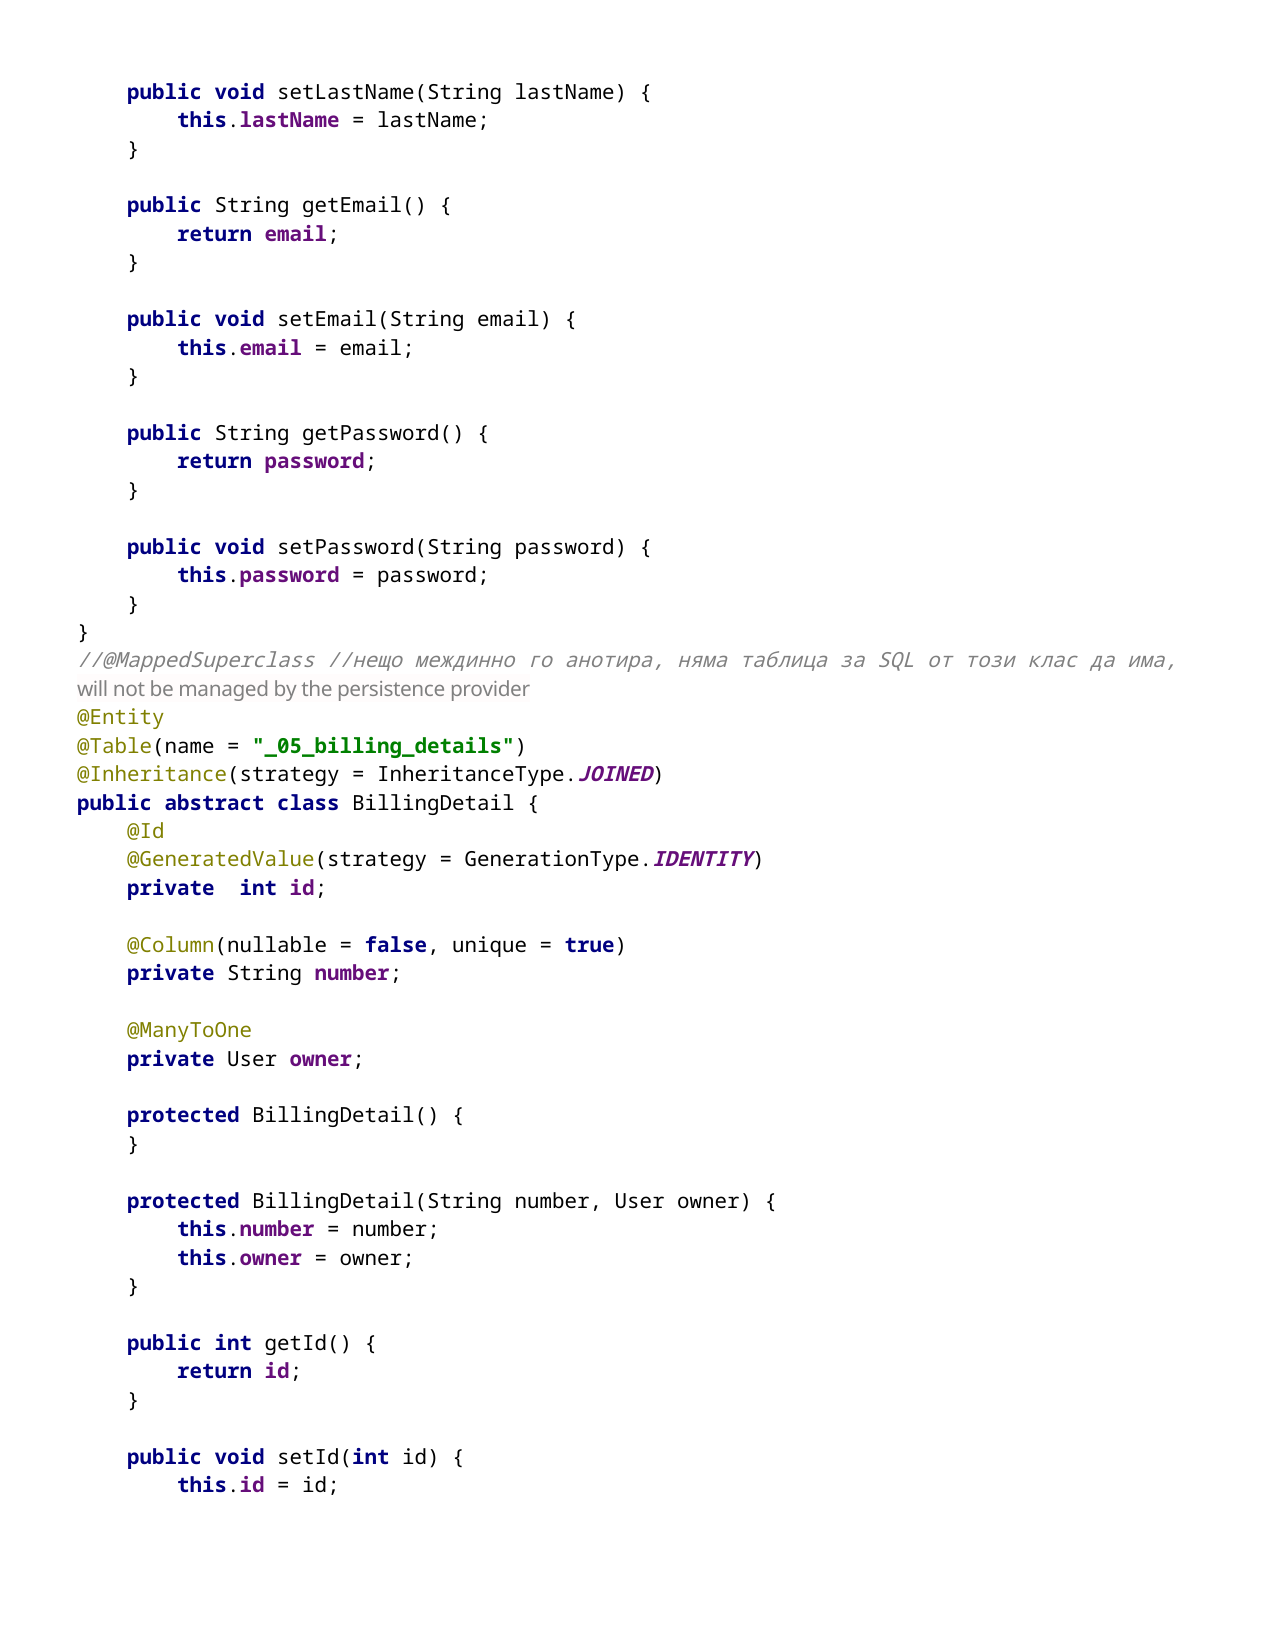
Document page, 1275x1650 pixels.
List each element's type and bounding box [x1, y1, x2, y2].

text [77, 77, 1198, 646]
text [77, 646, 1198, 1499]
